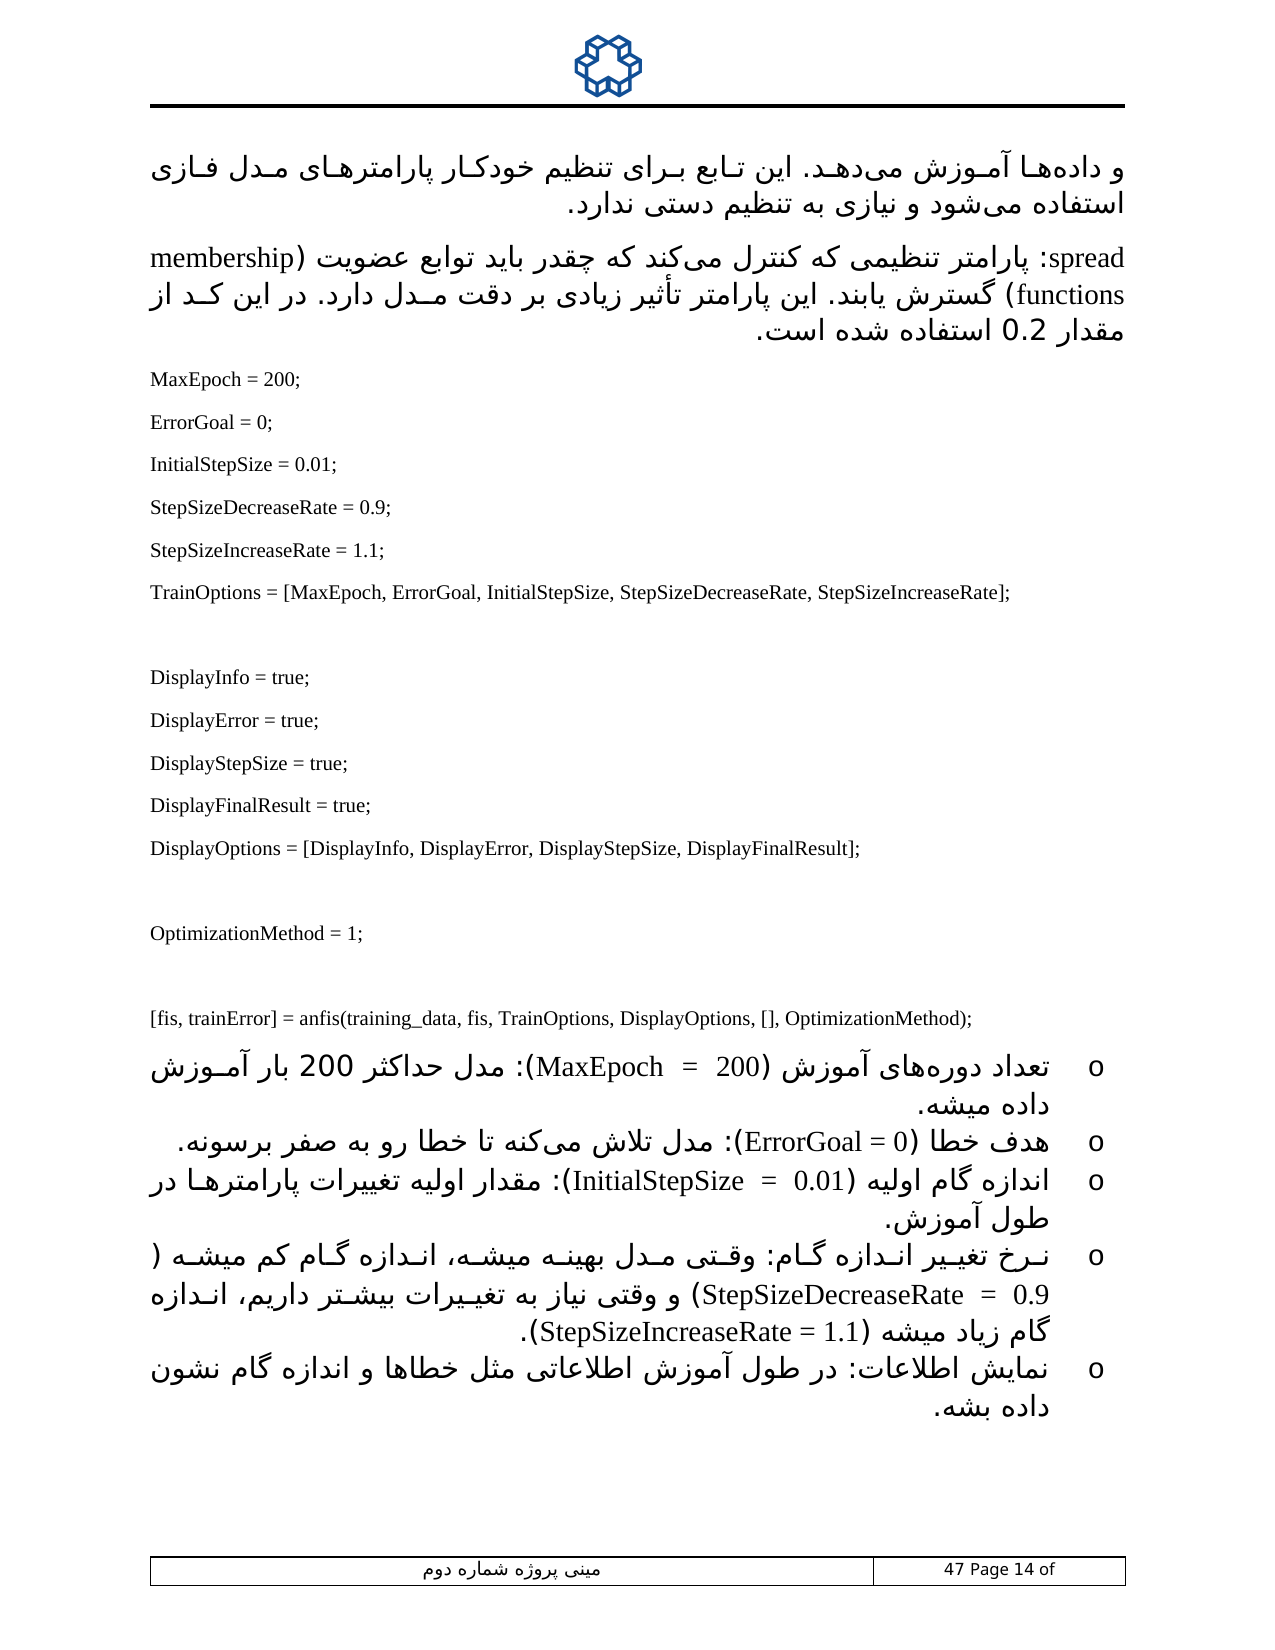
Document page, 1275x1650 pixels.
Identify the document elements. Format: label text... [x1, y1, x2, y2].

text DisplayInfo = true; [150, 665, 1125, 689]
list نمایش اطلاعات: در طول آموزش اطلاعاتی مثل خطاها و اندازه گام نشون داده بشه. [150, 1351, 1087, 1423]
text OptimizationMethod = 1; [150, 921, 1125, 945]
text InitialStepSize = 0.01; [150, 452, 1125, 476]
text spread: پارامتر تنظیمی که کنترل می‌کند که چقدر باید توابع عضویت (membership functions) گسترش یابند. این پارامتر تأثیر زیادی بر دقت مدل دارد. در این کد از مقدار 0.2 استفاده شده است. [150, 240, 1125, 348]
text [150, 150, 1125, 221]
list تعداد دوره‌های آموزش (MaxEpoch = 200): مدل حداکثر 200 بار آموزش داده میشه. [150, 1049, 1087, 1121]
text DisplayOptions = [DisplayInfo, DisplayError, DisplayStepSize, DisplayFinalResult]; [150, 836, 1125, 860]
text DisplayStepSize = true; [150, 751, 1125, 774]
text DisplayError = true; [150, 708, 1125, 732]
list هدف خطا (ErrorGoal = 0): مدل تلاش می‌کنه تا خطا رو به صفر برسونه. [150, 1124, 1087, 1160]
text DisplayFinalResult = true; [150, 793, 1125, 817]
text TrainOptions = [MaxEpoch, ErrorGoal, InitialStepSize, StepSizeDecreaseRate, StepSizeIncreaseRate]; [150, 580, 1125, 604]
text StepSizeDecreaseRate = 0.9; [150, 495, 1125, 519]
text StepSizeIncreaseRate = 1.1; [150, 537, 1125, 562]
picture [571, 30, 646, 104]
text [fis, trainError] = anfis(training_data, fis, TrainOptions, DisplayOptions, [], OptimizationMethod); [150, 1006, 1125, 1030]
list نرخ تغییر اندازه گام: وقتی مدل بهینه میشه، اندازه گام کم میشه (StepSizeDecreaseRate = 0.9) و وقتی نیاز به تغییرات بیشتر داریم، اندازه گام زیاد میشه (StepSizeIncreaseRate = 1.1). [150, 1238, 1087, 1348]
text ErrorGoal = 0; [150, 410, 1125, 434]
list اندازه گام اولیه (InitialStepSize = 0.01): مقدار اولیه تغییرات پارامترها در طول آموزش. [150, 1163, 1087, 1236]
text MaxEpoch = 200; [150, 367, 1125, 391]
